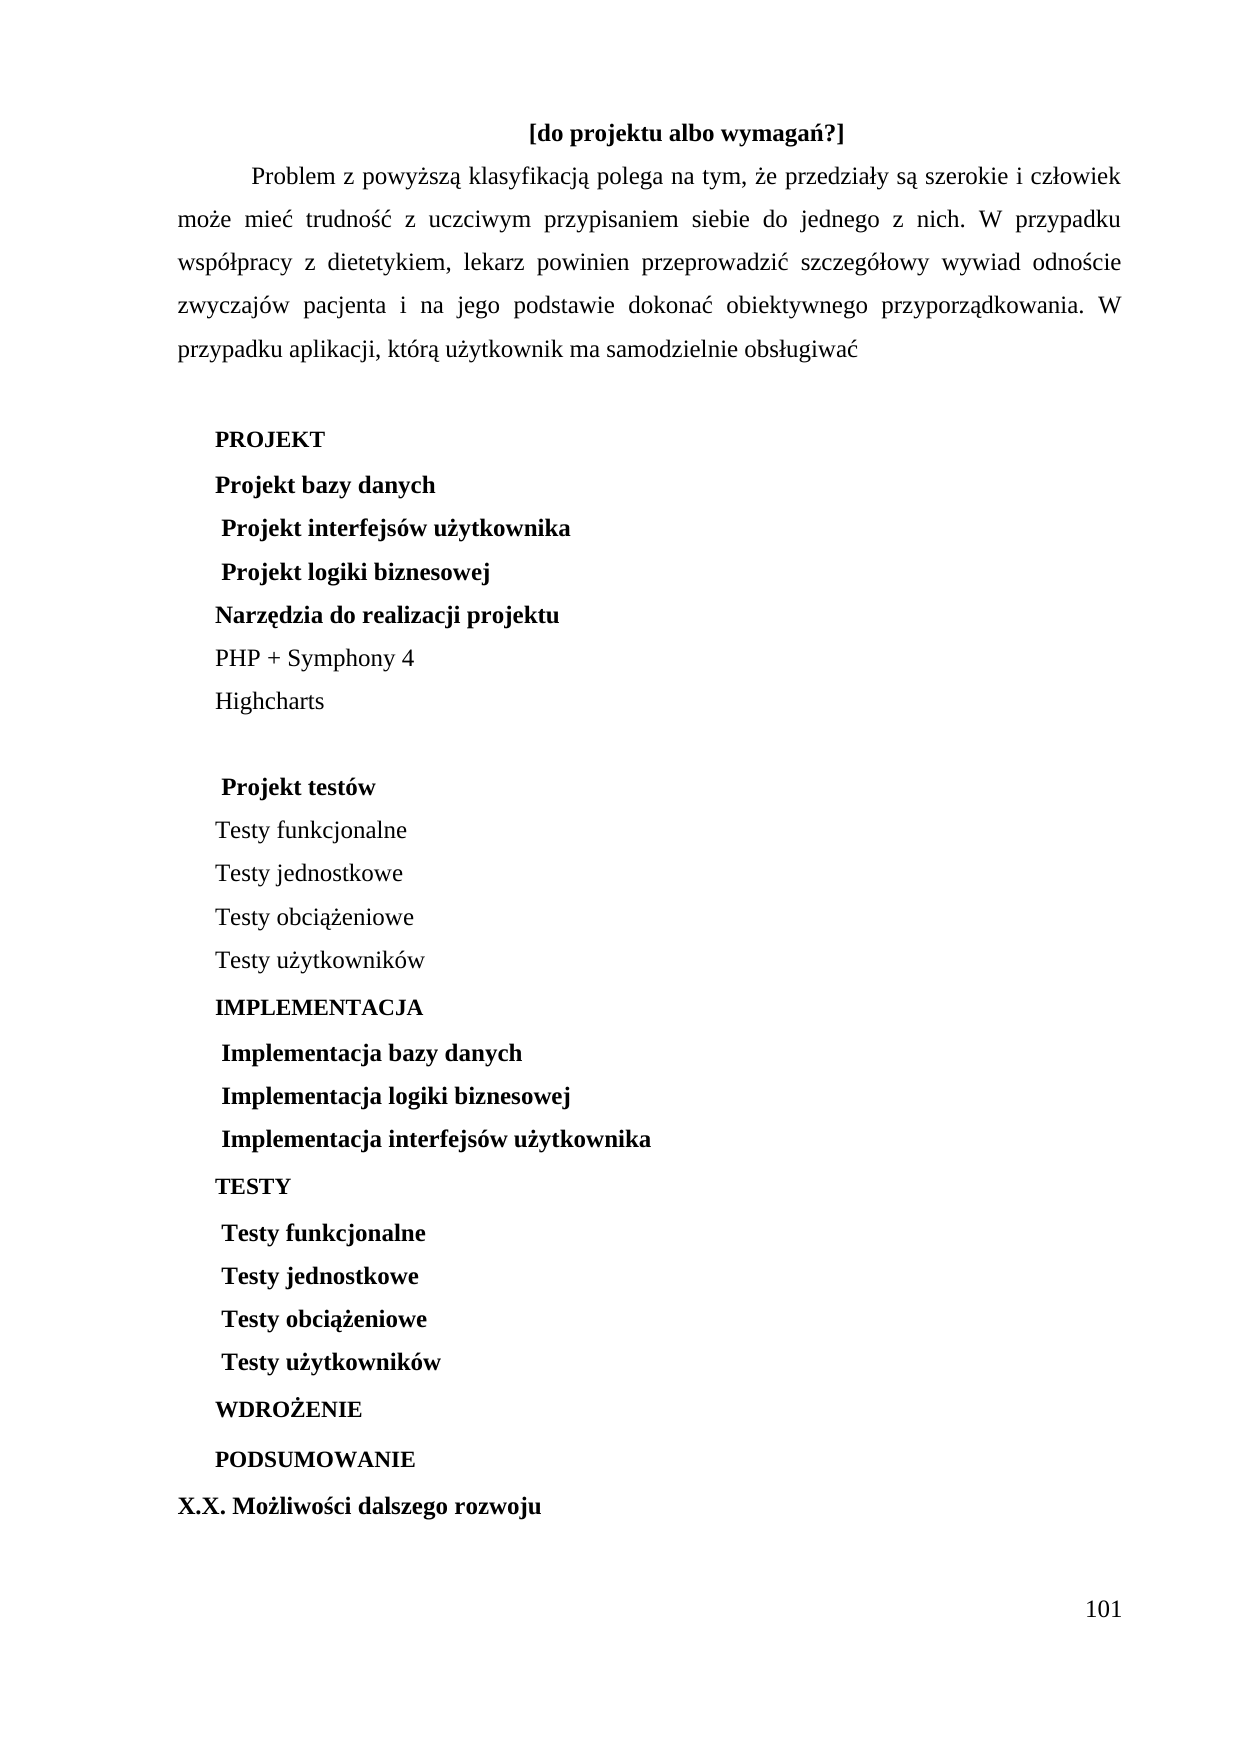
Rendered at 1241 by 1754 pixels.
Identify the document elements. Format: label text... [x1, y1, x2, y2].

subtitle Narzędzia do realizacji projektu [215, 600, 1122, 628]
subtitle projekt [215, 420, 1122, 453]
subtitle Implementacja logiki biznesowej [215, 1081, 1122, 1110]
subtitle Projekt bazy danych [215, 470, 1122, 499]
subtitle Testy obciążeniowe [215, 902, 1122, 930]
text [do projektu albo wymagań?] [177, 118, 1122, 147]
subtitle Projekt logiki biznesowej [215, 557, 1122, 585]
subtitle Highcharts [215, 686, 1122, 715]
subtitle Testy funkcjonalne [215, 1218, 1122, 1247]
subtitle PHP + Symphony 4 [215, 643, 1122, 672]
subtitle Testy obciążeniowe [215, 1304, 1122, 1333]
subtitle Implementacja interfejsów użytkownika [215, 1124, 1122, 1153]
subtitle podsumowanie [215, 1441, 1122, 1474]
subtitle Testy jednostkowe [215, 858, 1122, 887]
subtitle Projekt testów [215, 772, 1122, 801]
subtitle Testy użytkowników [215, 945, 1122, 973]
subtitle X.X. Możliwości dalszego rozwoju [177, 1491, 1122, 1520]
subtitle implementacja [215, 988, 1122, 1021]
subtitle Testy jednostkowe [215, 1261, 1122, 1290]
subtitle testy [215, 1167, 1122, 1201]
text Problem z powyższą klasyfikacją polega na tym, że przedziały są szerokie i człowiek może mieć trudność z uczciwym przypisaniem siebie do jednego z nich. W przypadku współpracy z dietetykiem, lekarz powinien przeprowadzić szczegółowy wywiad odnoście zwyczajów pacjenta i na jego podstawie dokonać obiektywnego przyporządkowania. W przypadku aplikacji, którą użytkownik ma samodzielnie obsługiwać [177, 161, 1122, 362]
subtitle Testy funkcjonalne [215, 815, 1122, 844]
subtitle wdrożenie [215, 1390, 1122, 1424]
subtitle Implementacja bazy danych [215, 1038, 1122, 1067]
subtitle Projekt interfejsów użytkownika [215, 513, 1122, 542]
subtitle Testy użytkowników [215, 1347, 1122, 1376]
